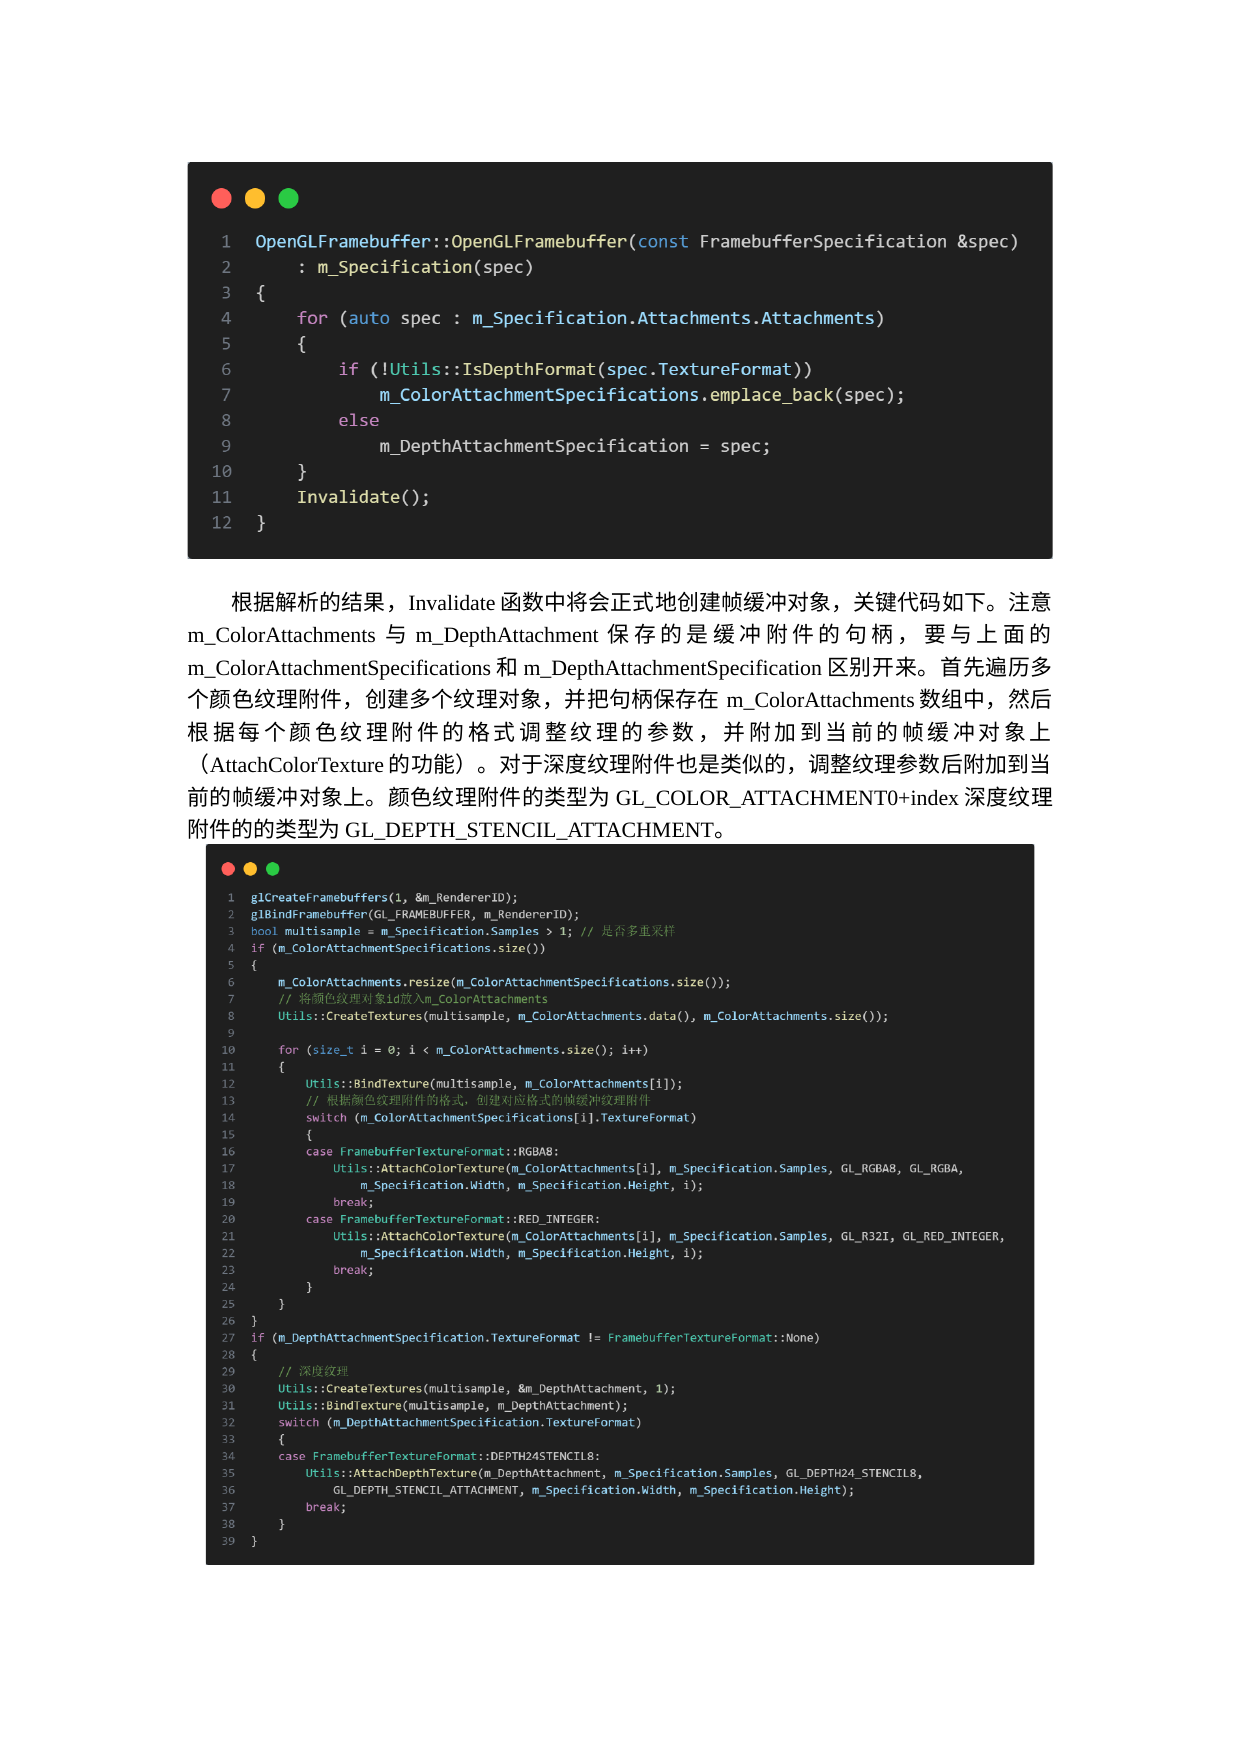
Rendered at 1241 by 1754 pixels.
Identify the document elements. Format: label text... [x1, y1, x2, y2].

picture [187, 162, 1053, 559]
text 根据解析的结果，Invalidate函数中将会正式地创建帧缓冲对象，关键代码如下。注意m_ColorAttachments与m_DepthAttachment保存的是缓冲附件的句柄，要与上面的m_ColorAttachmentSpecifications和m_DepthAttachmentSpecification区别开来。首先遍历多个颜色纹理附件，创建多个纹理对象，并把句柄保存在m_ColorAttachments数组中，然后根据每个颜色纹理附件的格式调整纹理的参数，并附加到当前的帧缓冲对象上（AttachColorTexture的功能）。对于深度纹理附件也是类似的，调整纹理参数后附加到当前的帧缓冲对象上。颜色纹理附件的类型为GL_COLOR_ATTACHMENT0+index深度纹理附件的的类型为GL_DEPTH_STENCIL_ATTACHMENT。 [187, 584, 1053, 844]
picture [205, 844, 1035, 1565]
